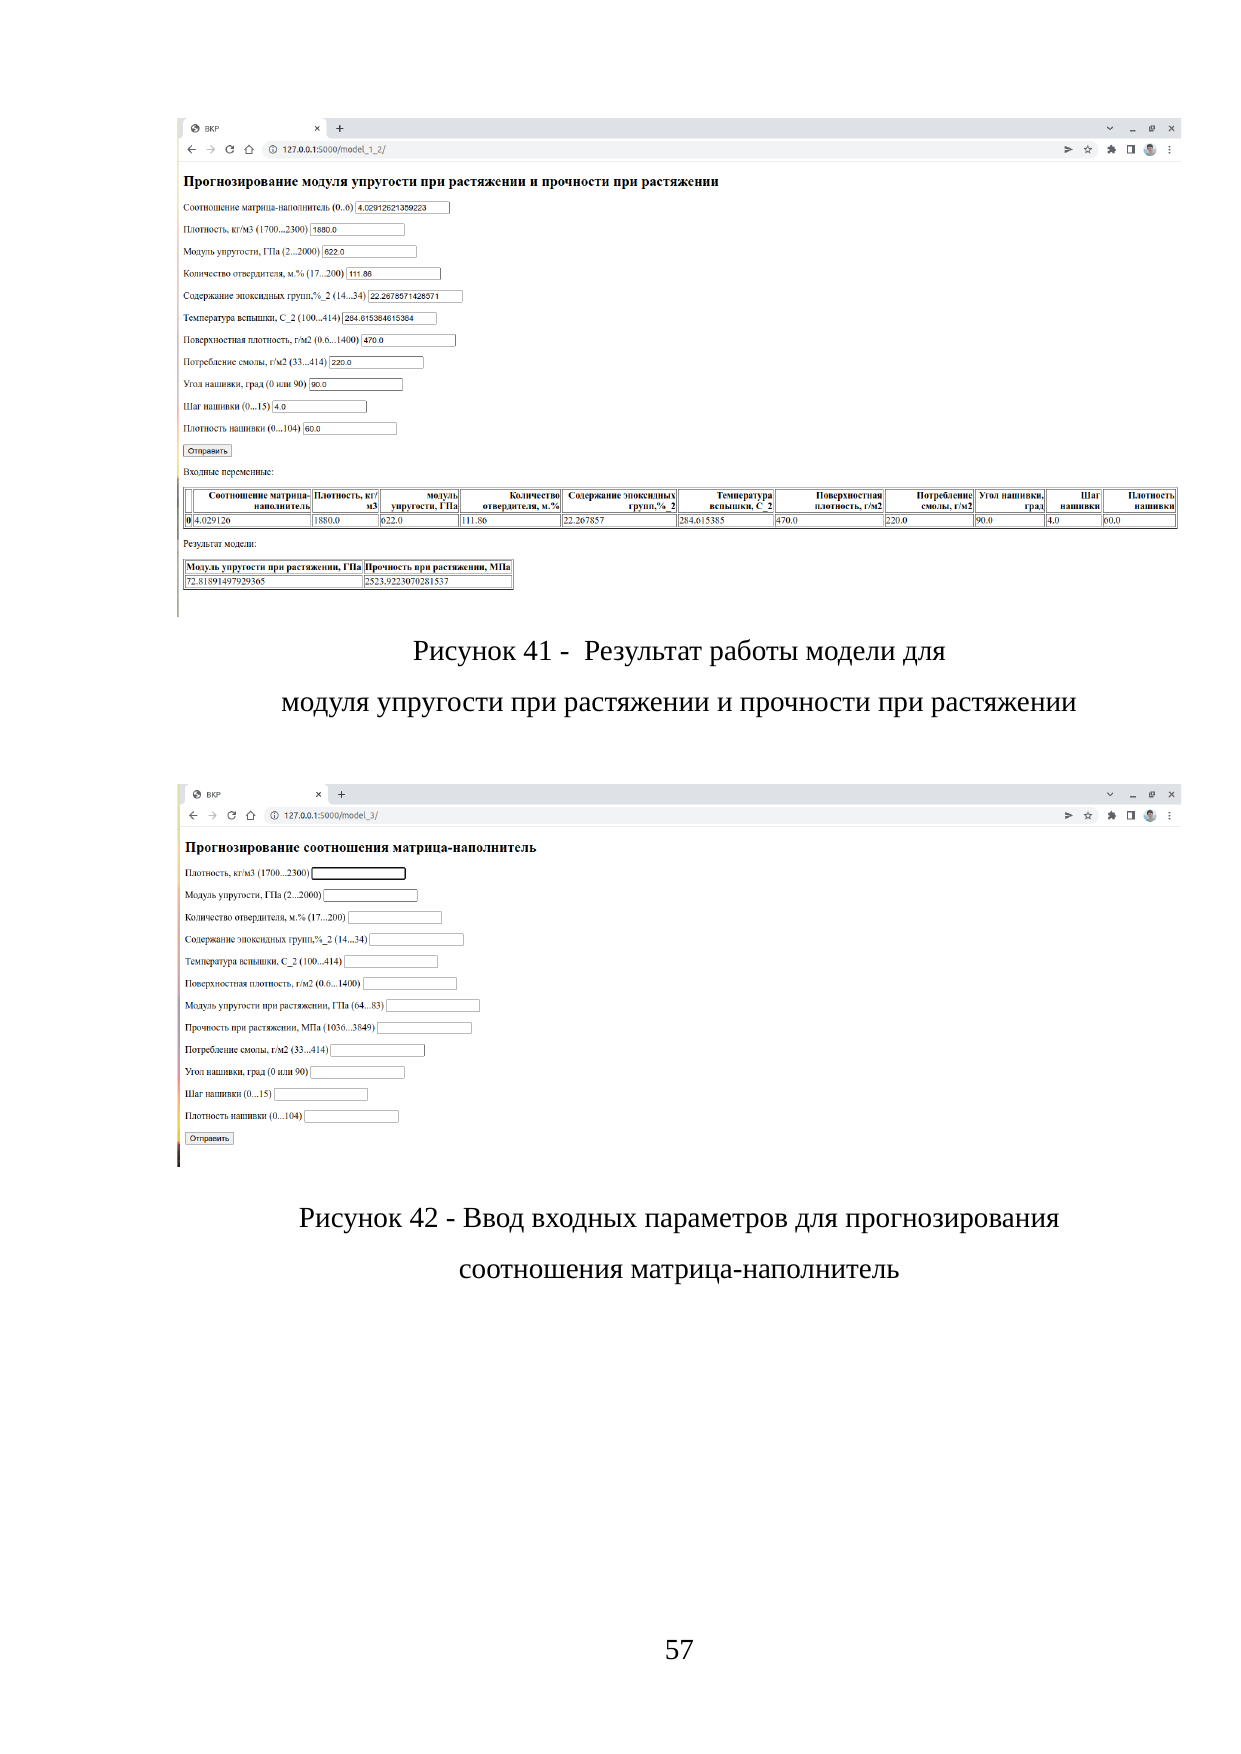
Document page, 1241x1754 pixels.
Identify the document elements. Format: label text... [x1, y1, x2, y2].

picture [177, 784, 1182, 1167]
text Рисунок 41 - Результат работы модели для [177, 617, 1181, 667]
text Рисунок 42 - Ввод входных параметров для прогнозирования [177, 1167, 1181, 1234]
picture [177, 118, 1182, 617]
text соотношения матрица-наполнитель [177, 1251, 1181, 1284]
text модуля упругости при растяжении и прочности при растяжении [177, 684, 1181, 717]
